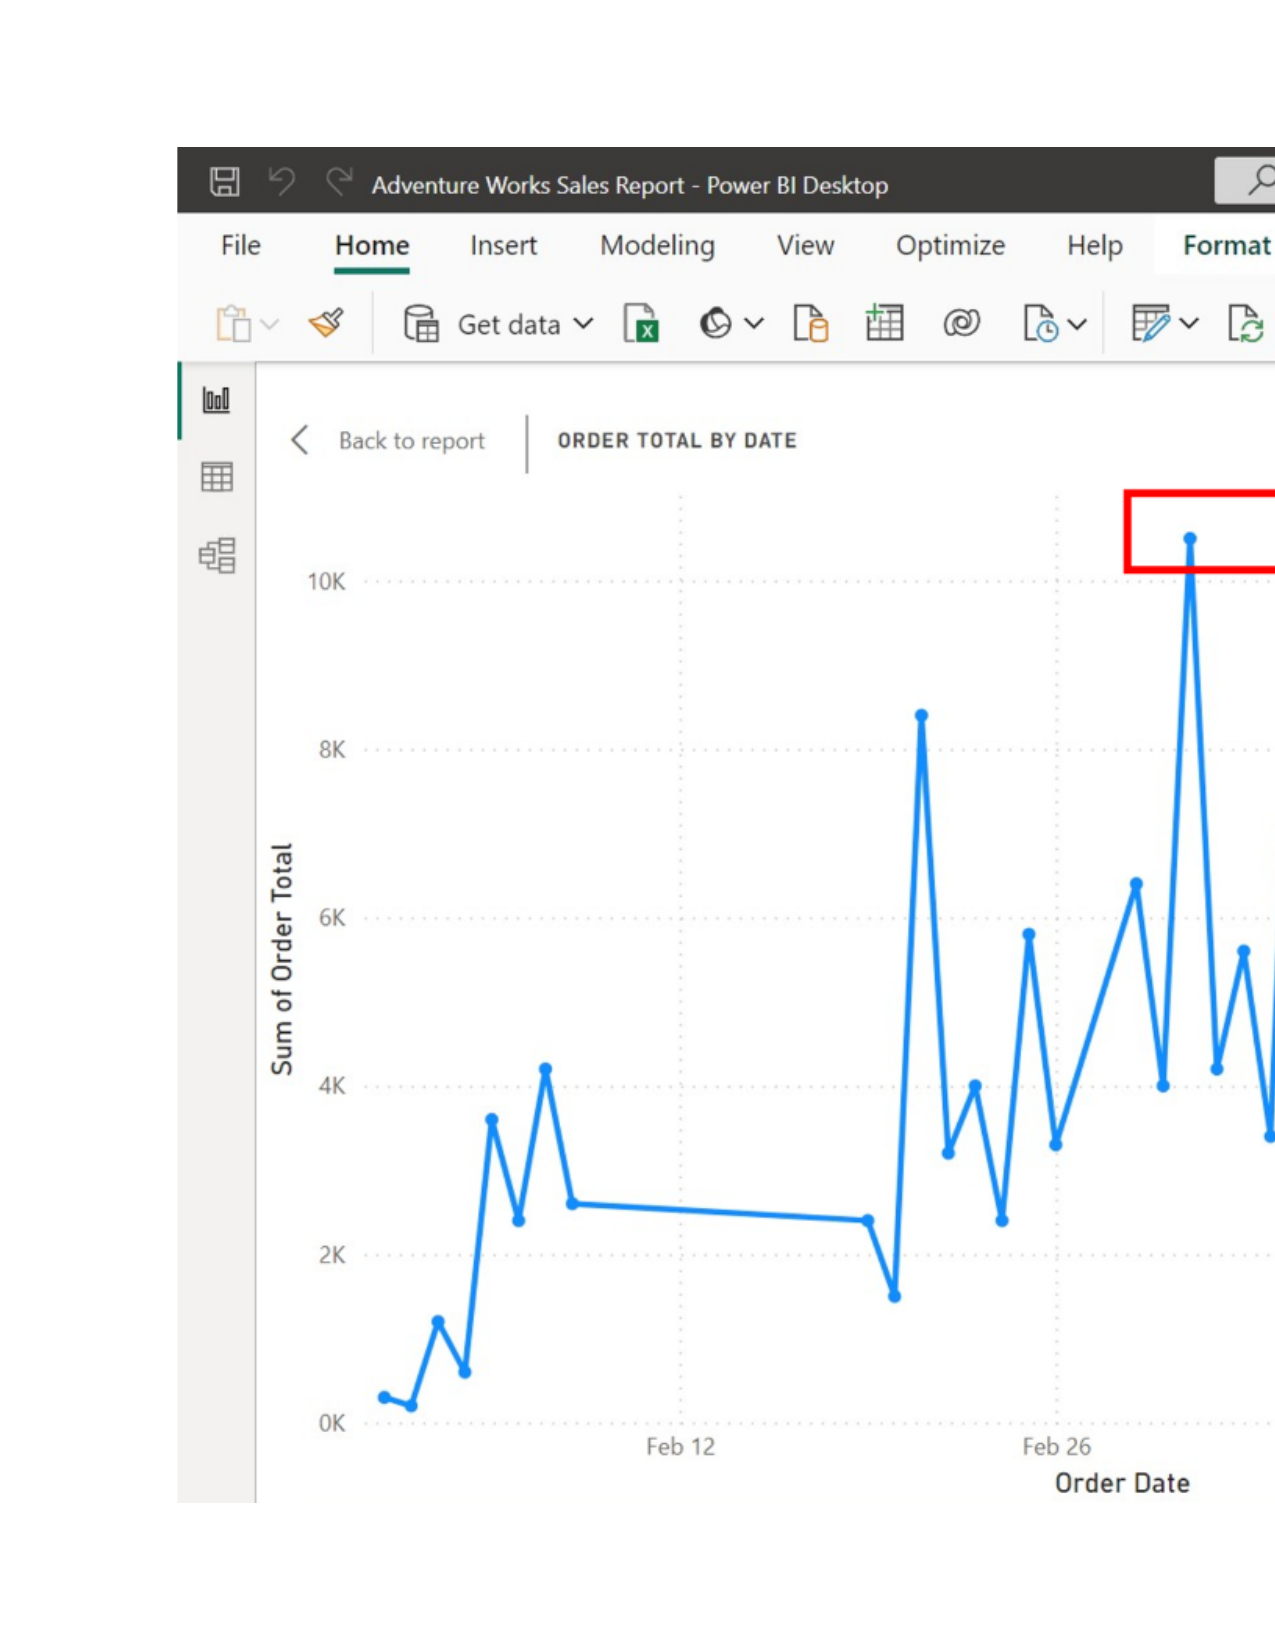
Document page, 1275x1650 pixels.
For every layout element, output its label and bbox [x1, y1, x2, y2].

picture [177, 147, 1275, 1503]
